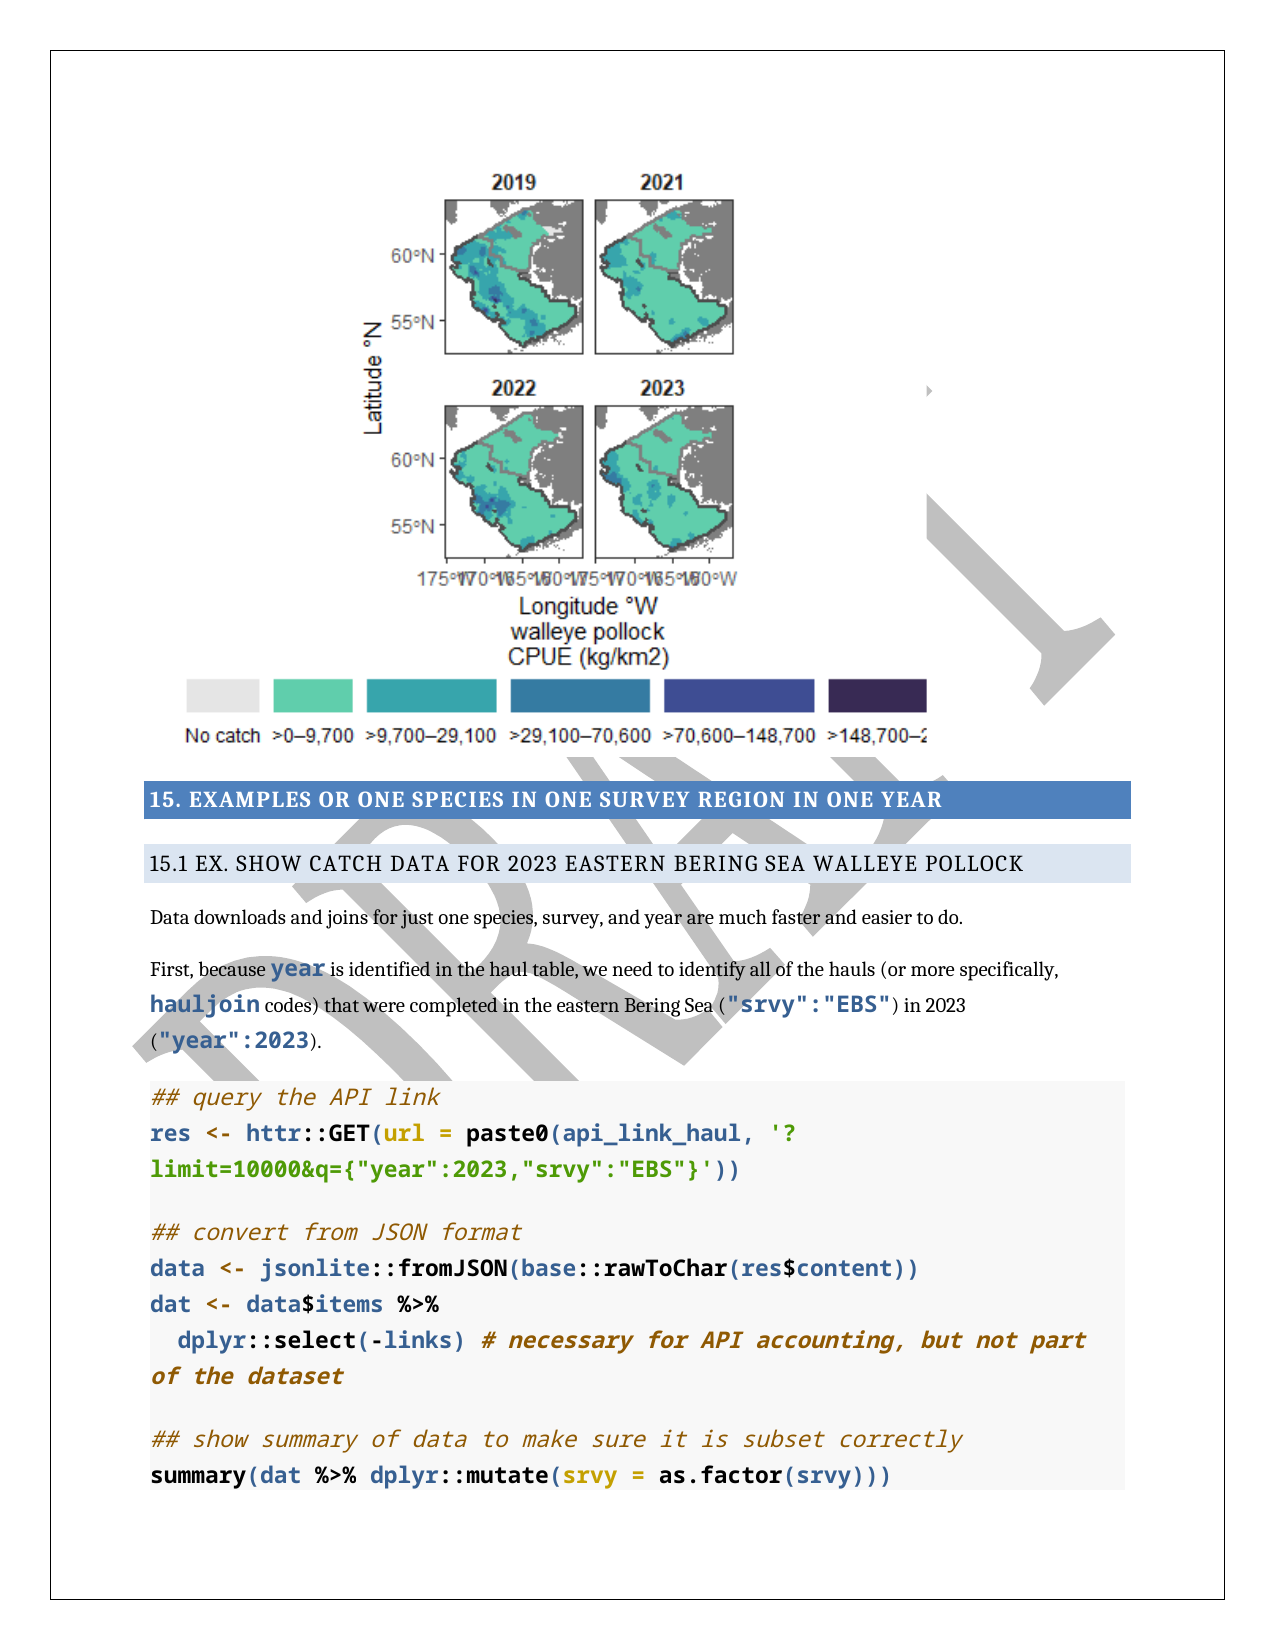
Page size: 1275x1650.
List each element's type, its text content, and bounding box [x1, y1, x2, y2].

text ## query the API link res <- httr::GET(url = paste0(api_link_haul, '?limit=10000&q={"year":2023,"srvy":"EBS"}')) ## convert from JSON format data <- jsonlite::fromJSON(base::rawToChar(res$content)) dat <- data$items %>% dplyr::select(-links) # necessary for API accounting, but not part of the dataset ## show summary of data to make sure it is subset correctly summary(dat %>% dplyr::mutate(srvy = as.factor(srvy))) [150, 1081, 1125, 1490]
text Data downloads and joins for just one species, survey, and year are much faster and easier to do. [150, 906, 1125, 930]
subtitle 15.1 Ex. Show catch data for 2023 eastern Bering Sea Walleye Pollock [150, 851, 1125, 877]
picture [168, 150, 927, 757]
subtitle 15. Examples or one species in one survey region in one year [150, 787, 1125, 813]
text First, because year is identified in the haul table, we need to identify all of the hauls (or more specifically, hauljoin codes) that were completed in the eastern Bering Sea ("srvy":"EBS") in 2023 ("year":2023). [150, 952, 1125, 1055]
